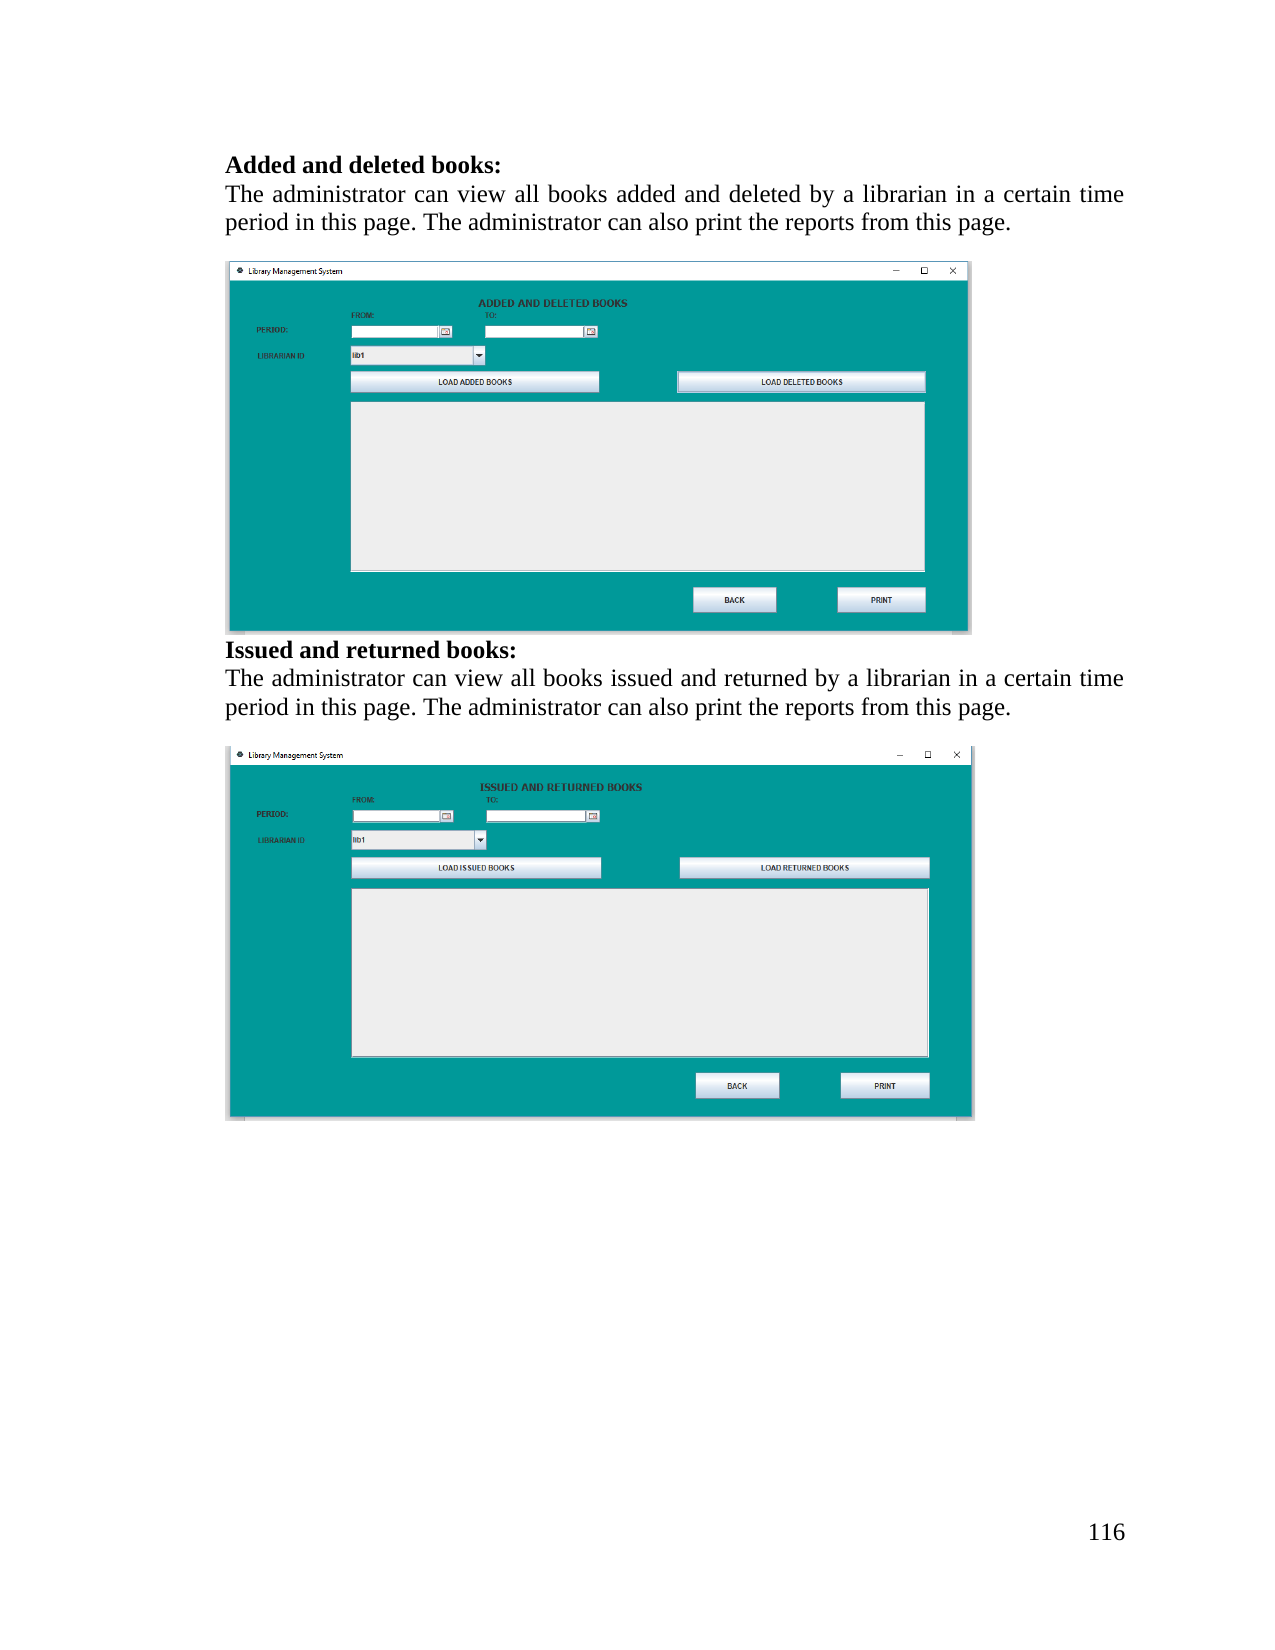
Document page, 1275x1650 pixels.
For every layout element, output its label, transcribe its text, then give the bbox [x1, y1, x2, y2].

text The administrator can view all books issued and returned by a librarian in a certain time period in this page. The administrator can also print the reports from this page. [225, 663, 1125, 721]
text Issued and returned books: [225, 635, 1125, 663]
picture [225, 746, 976, 1121]
text Added and deleted books: [225, 150, 1125, 179]
text The administrator can view all books added and deleted by a librarian in a certain time period in this page. The administrator can also print the reports from this page. [225, 179, 1125, 236]
picture [225, 261, 972, 635]
